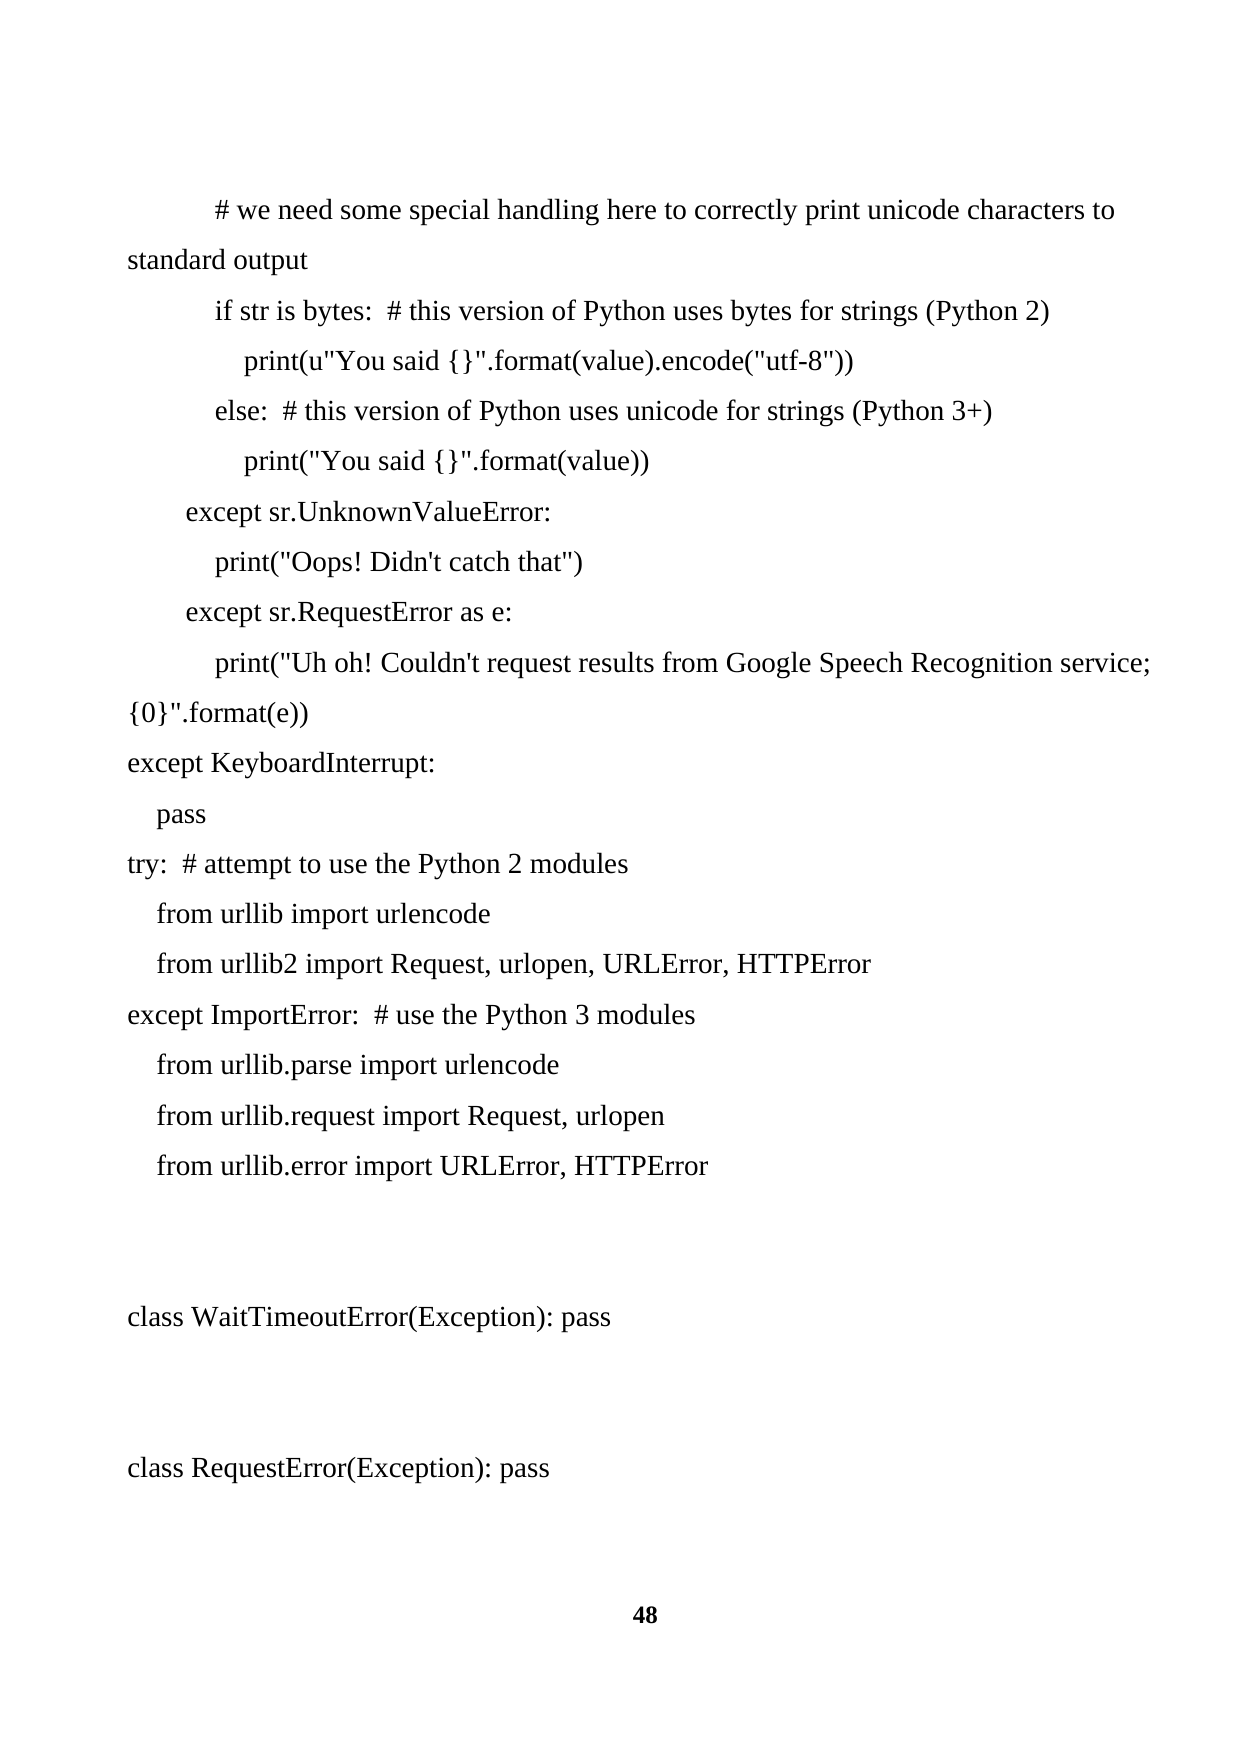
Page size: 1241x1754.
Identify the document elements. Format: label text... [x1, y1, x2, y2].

text print("Oops! Didn't catch that") [127, 544, 1163, 578]
text try: # attempt to use the Python 2 modules [127, 846, 1163, 879]
text print("Uh oh! Couldn't request results from Google Speech Recognition service; {0}".format(e)) [127, 645, 1163, 729]
text class RequestError(Exception): pass [127, 1450, 1163, 1483]
text from urllib import urlencode [127, 896, 1163, 930]
text else: # this version of Python uses unicode for strings (Python 3+) [127, 393, 1163, 427]
text except sr.UnknownValueError: [127, 494, 1163, 527]
text except KeyboardInterrupt: [127, 745, 1163, 779]
text print(u"You said {}".format(value).encode("utf-8")) [127, 343, 1163, 376]
text from urllib2 import Request, urlopen, URLError, HTTPError [127, 947, 1163, 980]
text print("You said {}".format(value)) [127, 443, 1163, 477]
text from urllib.error import URLError, HTTPError [127, 1148, 1163, 1181]
text # we need some special handling here to correctly print unicode characters to standard output [127, 192, 1163, 276]
text pass [127, 796, 1163, 829]
text except sr.RequestError as e: [127, 594, 1163, 628]
text except ImportError: # use the Python 3 modules [127, 997, 1163, 1031]
text from urllib.parse import urlencode [127, 1047, 1163, 1081]
text class WaitTimeoutError(Exception): pass [127, 1299, 1163, 1332]
text from urllib.request import Request, urlopen [127, 1098, 1163, 1131]
text if str is bytes: # this version of Python uses bytes for strings (Python 2) [127, 293, 1163, 326]
